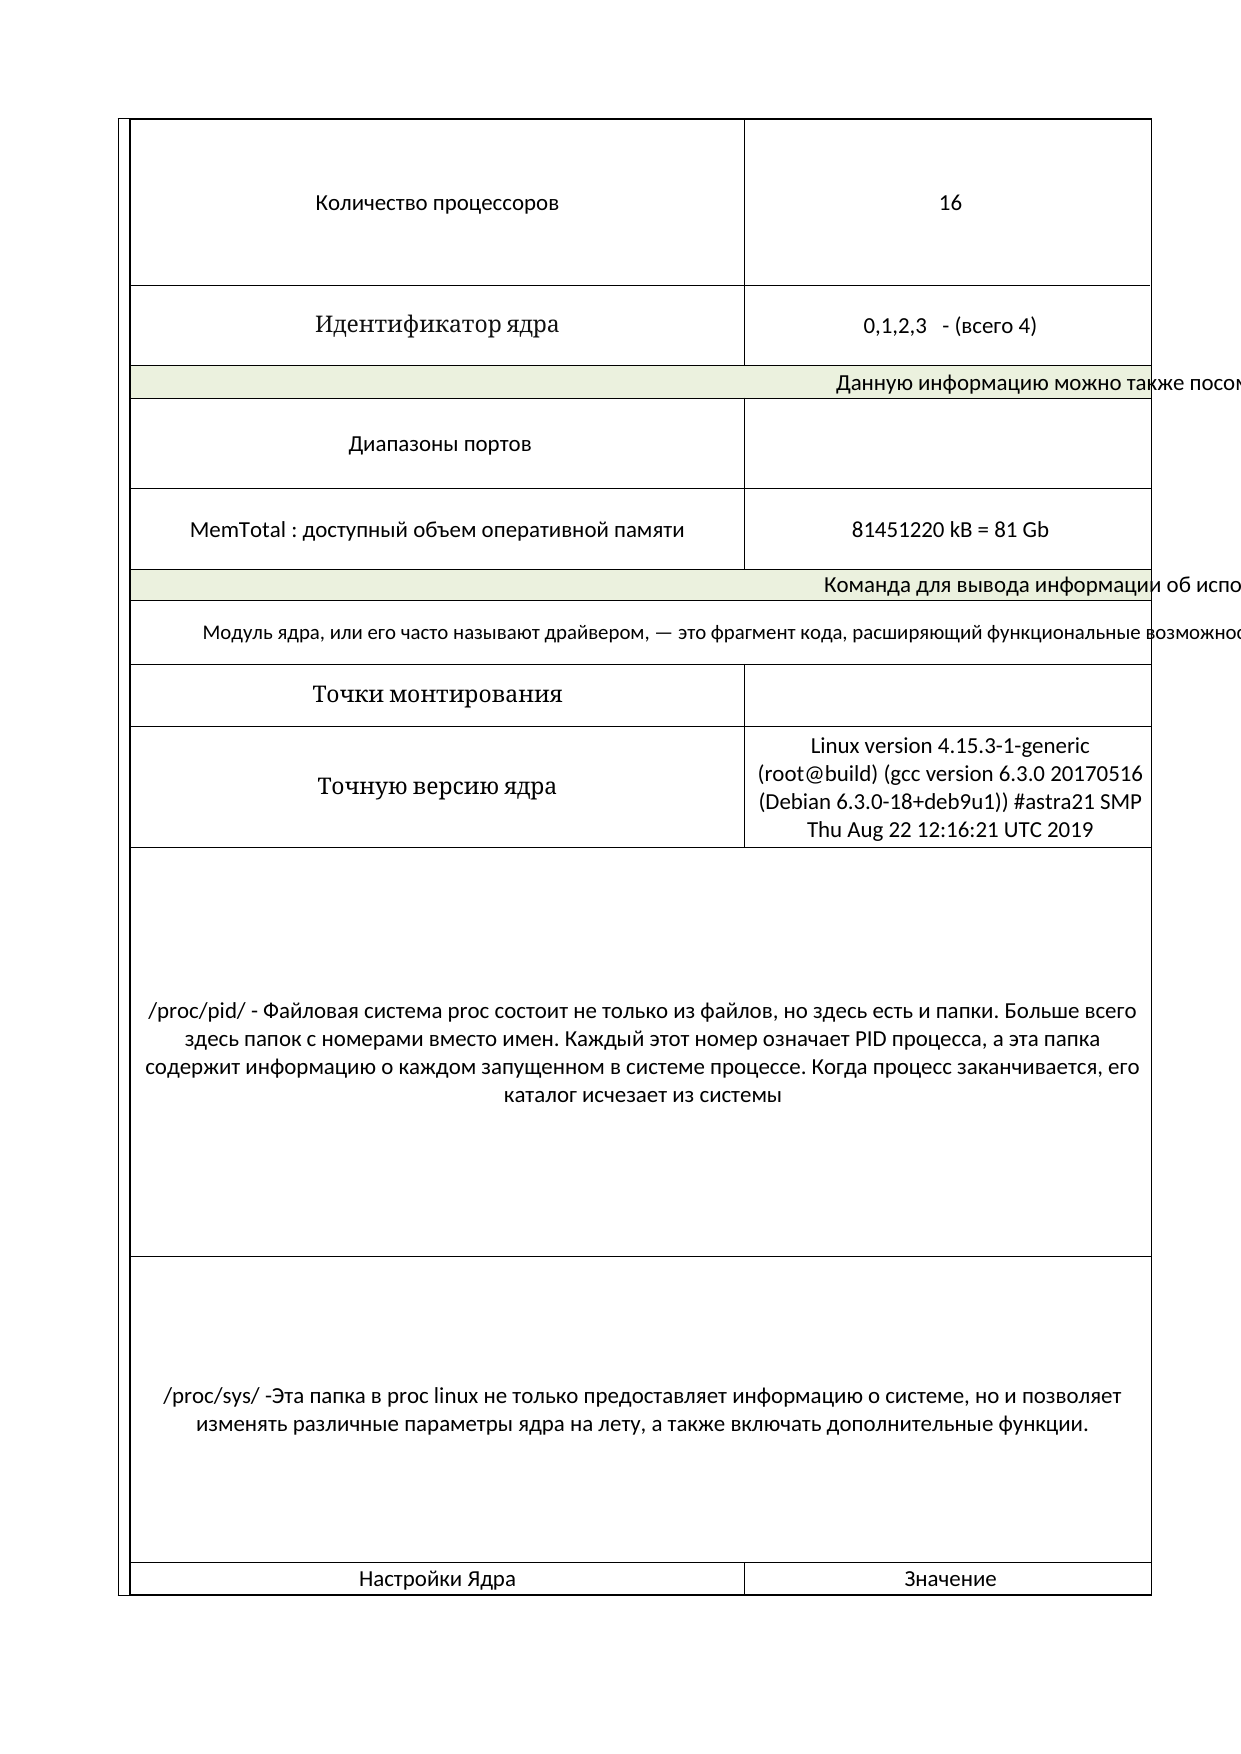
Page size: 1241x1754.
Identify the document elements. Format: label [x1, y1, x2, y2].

table_header [131, 665, 744, 726]
table_header [745, 1563, 1151, 1594]
table_header [745, 727, 1151, 847]
table_header [131, 120, 744, 285]
table_header [131, 1257, 1151, 1562]
table_header [745, 399, 1151, 488]
table_header [131, 848, 1151, 1256]
table_header [745, 120, 1151, 365]
table_header [119, 119, 129, 1594]
table_header [745, 489, 1151, 569]
table_header [131, 399, 744, 488]
table_header [131, 601, 1151, 664]
table_header [131, 286, 744, 365]
table_header [131, 489, 744, 569]
table_header [131, 1563, 744, 1594]
table_header [131, 727, 744, 847]
table_header [745, 665, 1151, 726]
